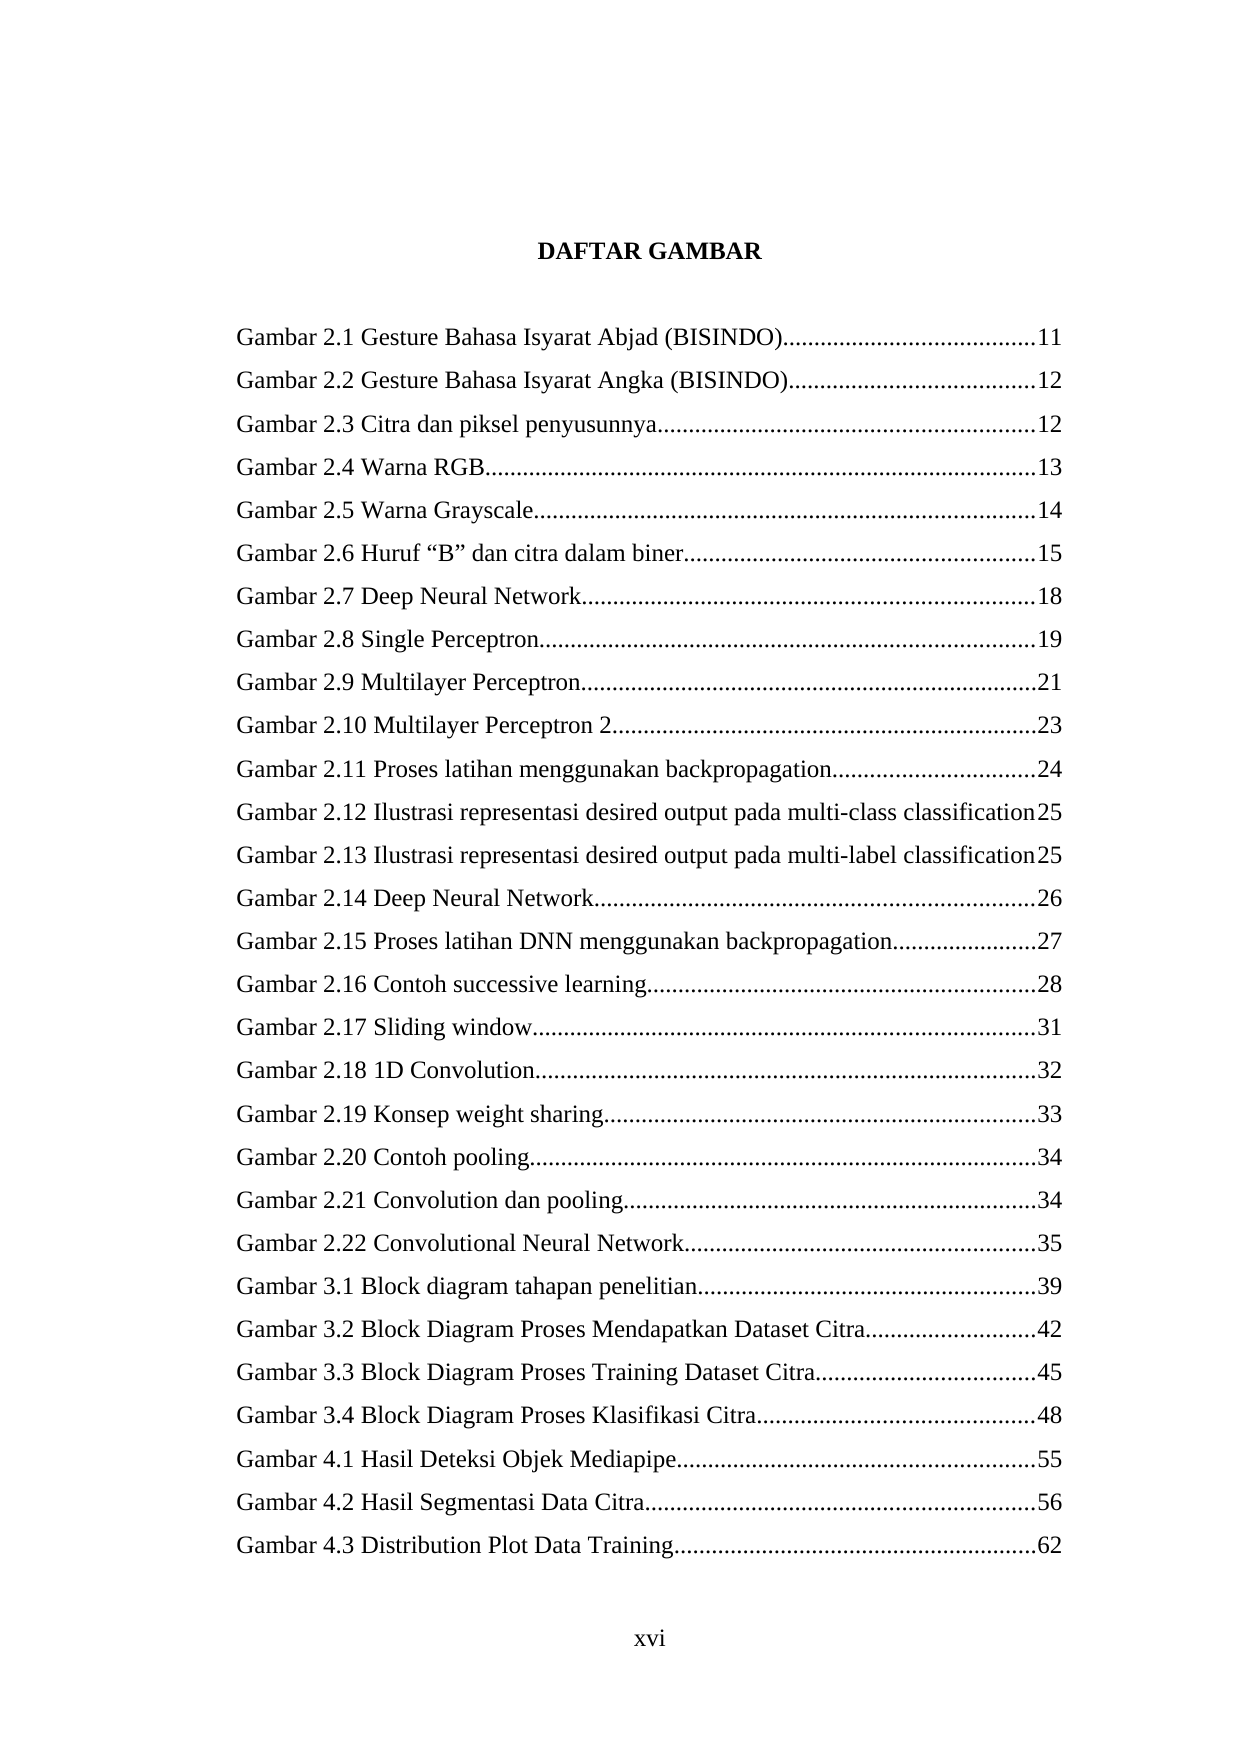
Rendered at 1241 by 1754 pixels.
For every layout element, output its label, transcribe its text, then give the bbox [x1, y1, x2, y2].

text Gambar 2.9 Multilayer Perceptron 21 [236, 667, 1063, 696]
text Gambar 2.22 Convolutional Neural Network 35 [236, 1228, 1063, 1257]
text Gambar 3.1 Block diagram tahapan penelitian 39 [236, 1271, 1063, 1300]
text Gambar 2.18 1D Convolution 32 [236, 1056, 1063, 1084]
text Gambar 4.1 Hasil Deteksi Objek Mediapipe 55 [236, 1444, 1063, 1472]
text Gambar 2.14 Deep Neural Network 26 [236, 883, 1063, 912]
text Gambar 2.8 Single Perceptron 19 [236, 624, 1063, 653]
text Gambar 4.2 Hasil Segmentasi Data Citra 56 [236, 1487, 1063, 1516]
text Gambar 2.21 Convolution dan pooling 34 [236, 1185, 1063, 1214]
text Gambar 2.20 Contoh pooling 34 [236, 1142, 1063, 1171]
text Gambar 2.2 Gesture Bahasa Isyarat Angka (BISINDO) 12 [236, 366, 1063, 394]
text Gambar 2.16 Contoh successive learning 28 [236, 969, 1063, 998]
text Gambar 2.10 Multilayer Perceptron 2 23 [236, 711, 1063, 739]
text Gambar 2.19 Konsep weight sharing 33 [236, 1099, 1063, 1127]
text Gambar 2.6 Huruf “B” dan citra dalam biner 15 [236, 538, 1063, 567]
text Gambar 2.4 Warna RGB 13 [236, 452, 1063, 481]
text Gambar 2.12 Ilustrasi representasi desired output pada multi-class classification 25 [236, 797, 1063, 826]
text Gambar 2.1 Gesture Bahasa Isyarat Abjad (BISINDO) 11 [236, 322, 1063, 351]
text Gambar 3.2 Block Diagram Proses Mendapatkan Dataset Citra 42 [236, 1314, 1063, 1343]
text Gambar 2.11 Proses latihan menggunakan backpropagation 24 [236, 754, 1063, 782]
text Gambar 2.15 Proses latihan DNN menggunakan backpropagation 27 [236, 926, 1063, 955]
text Gambar 2.7 Deep Neural Network 18 [236, 581, 1063, 610]
text Gambar 2.13 Ilustrasi representasi desired output pada multi-label classification 25 [236, 840, 1063, 869]
text Gambar 4.3 Distribution Plot Data Training 62 [236, 1530, 1063, 1559]
text Gambar 2.17 Sliding window 31 [236, 1012, 1063, 1041]
text Gambar 3.3 Block Diagram Proses Training Dataset Citra 45 [236, 1357, 1063, 1386]
text Gambar 2.5 Warna Grayscale 14 [236, 495, 1063, 524]
text Gambar 2.3 Citra dan piksel penyusunnya 12 [236, 409, 1063, 437]
text Gambar 3.4 Block Diagram Proses Klasifikasi Citra 48 [236, 1401, 1063, 1429]
subtitle DAFTAR GAMBAR [236, 236, 1063, 265]
